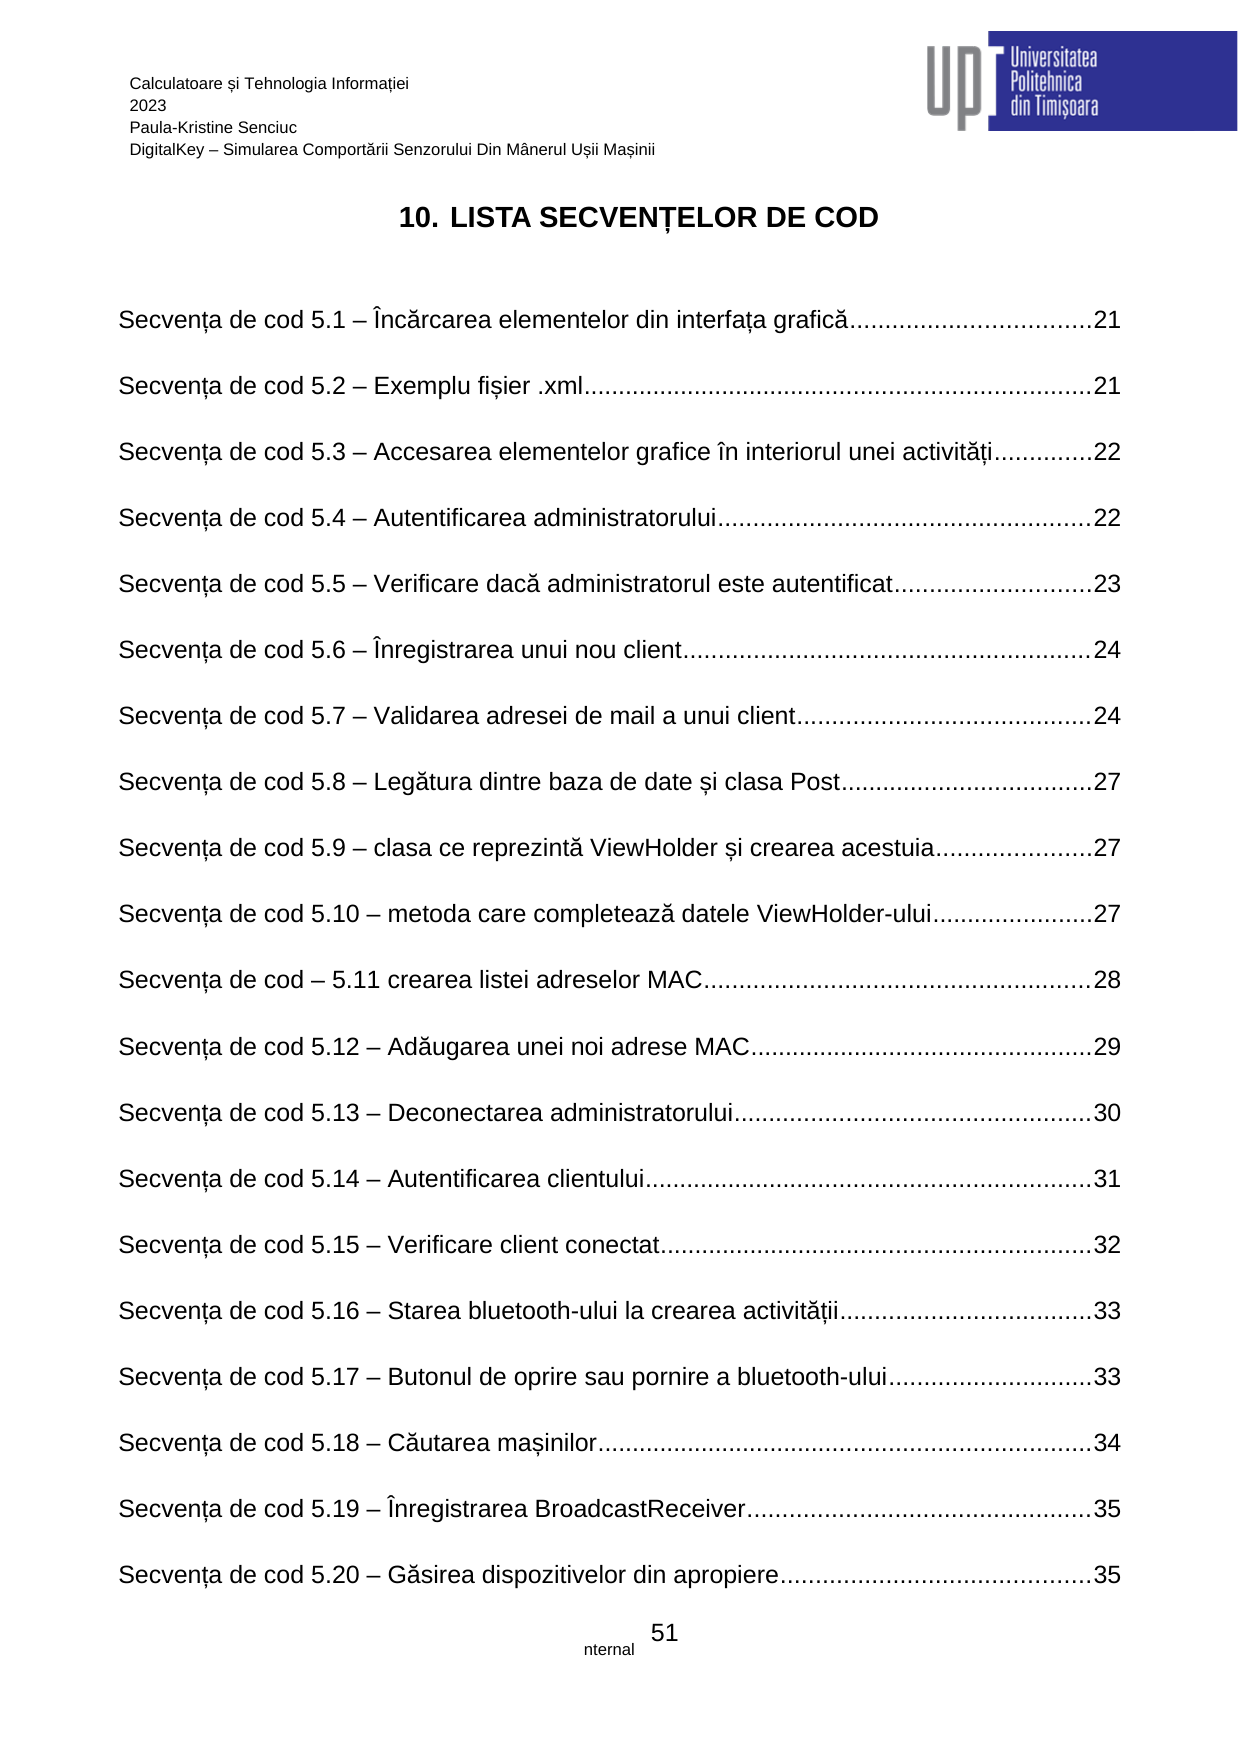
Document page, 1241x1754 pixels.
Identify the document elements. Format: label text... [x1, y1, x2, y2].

text Secvența de cod 5.6 – Înregistrarea unui nou client 24 [118, 635, 1122, 664]
text Secvența de cod 5.15 – Verificare client conectat 32 [118, 1230, 1122, 1258]
subtitle LISTA SECVENȚELOR DE COD [156, 201, 1122, 234]
text Secvența de cod 5.4 – Autentificarea administratorului 22 [118, 503, 1122, 532]
text Secvența de cod 5.19 – Înregistrarea BroadcastReceiver 35 [118, 1494, 1122, 1523]
text Secvența de cod 5.3 – Accesarea elementelor grafice în interiorul unei activități 22 [118, 437, 1122, 466]
text Secvența de cod 5.7 – Validarea adresei de mail a unui client 24 [118, 701, 1122, 730]
text Secvența de cod 5.12 – Adăugarea unei noi adrese MAC 29 [118, 1032, 1122, 1060]
text Secvența de cod 5.9 – clasa ce reprezintă ViewHolder și crearea acestuia 27 [118, 833, 1122, 862]
text Secvența de cod 5.20 – Găsirea dispozitivelor din apropiere 35 [118, 1560, 1122, 1589]
text Secvența de cod – 5.11 crearea listei adreselor MAC 28 [118, 966, 1122, 994]
text Secvența de cod 5.8 – Legătura dintre baza de date și clasa Post 27 [118, 767, 1122, 796]
picture [927, 31, 1238, 131]
text Secvența de cod 5.10 – metoda care completează datele ViewHolder-ului 27 [118, 899, 1122, 928]
text Secvența de cod 5.2 – Exemplu fișier .xml 21 [118, 371, 1122, 400]
text Secvența de cod 5.14 – Autentificarea clientului 31 [118, 1164, 1122, 1192]
text Secvența de cod 5.18 – Căutarea mașinilor 34 [118, 1428, 1122, 1457]
text Secvența de cod 5.1 – Încărcarea elementelor din interfața grafică 21 [118, 305, 1122, 334]
text Secvența de cod 5.13 – Deconectarea administratorului 30 [118, 1098, 1122, 1126]
text Secvența de cod 5.5 – Verificare dacă administratorul este autentificat 23 [118, 569, 1122, 598]
text Secvența de cod 5.17 – Butonul de oprire sau pornire a bluetooth-ului 33 [118, 1362, 1122, 1391]
text Secvența de cod 5.16 – Starea bluetooth-ului la crearea activității 33 [118, 1296, 1122, 1324]
